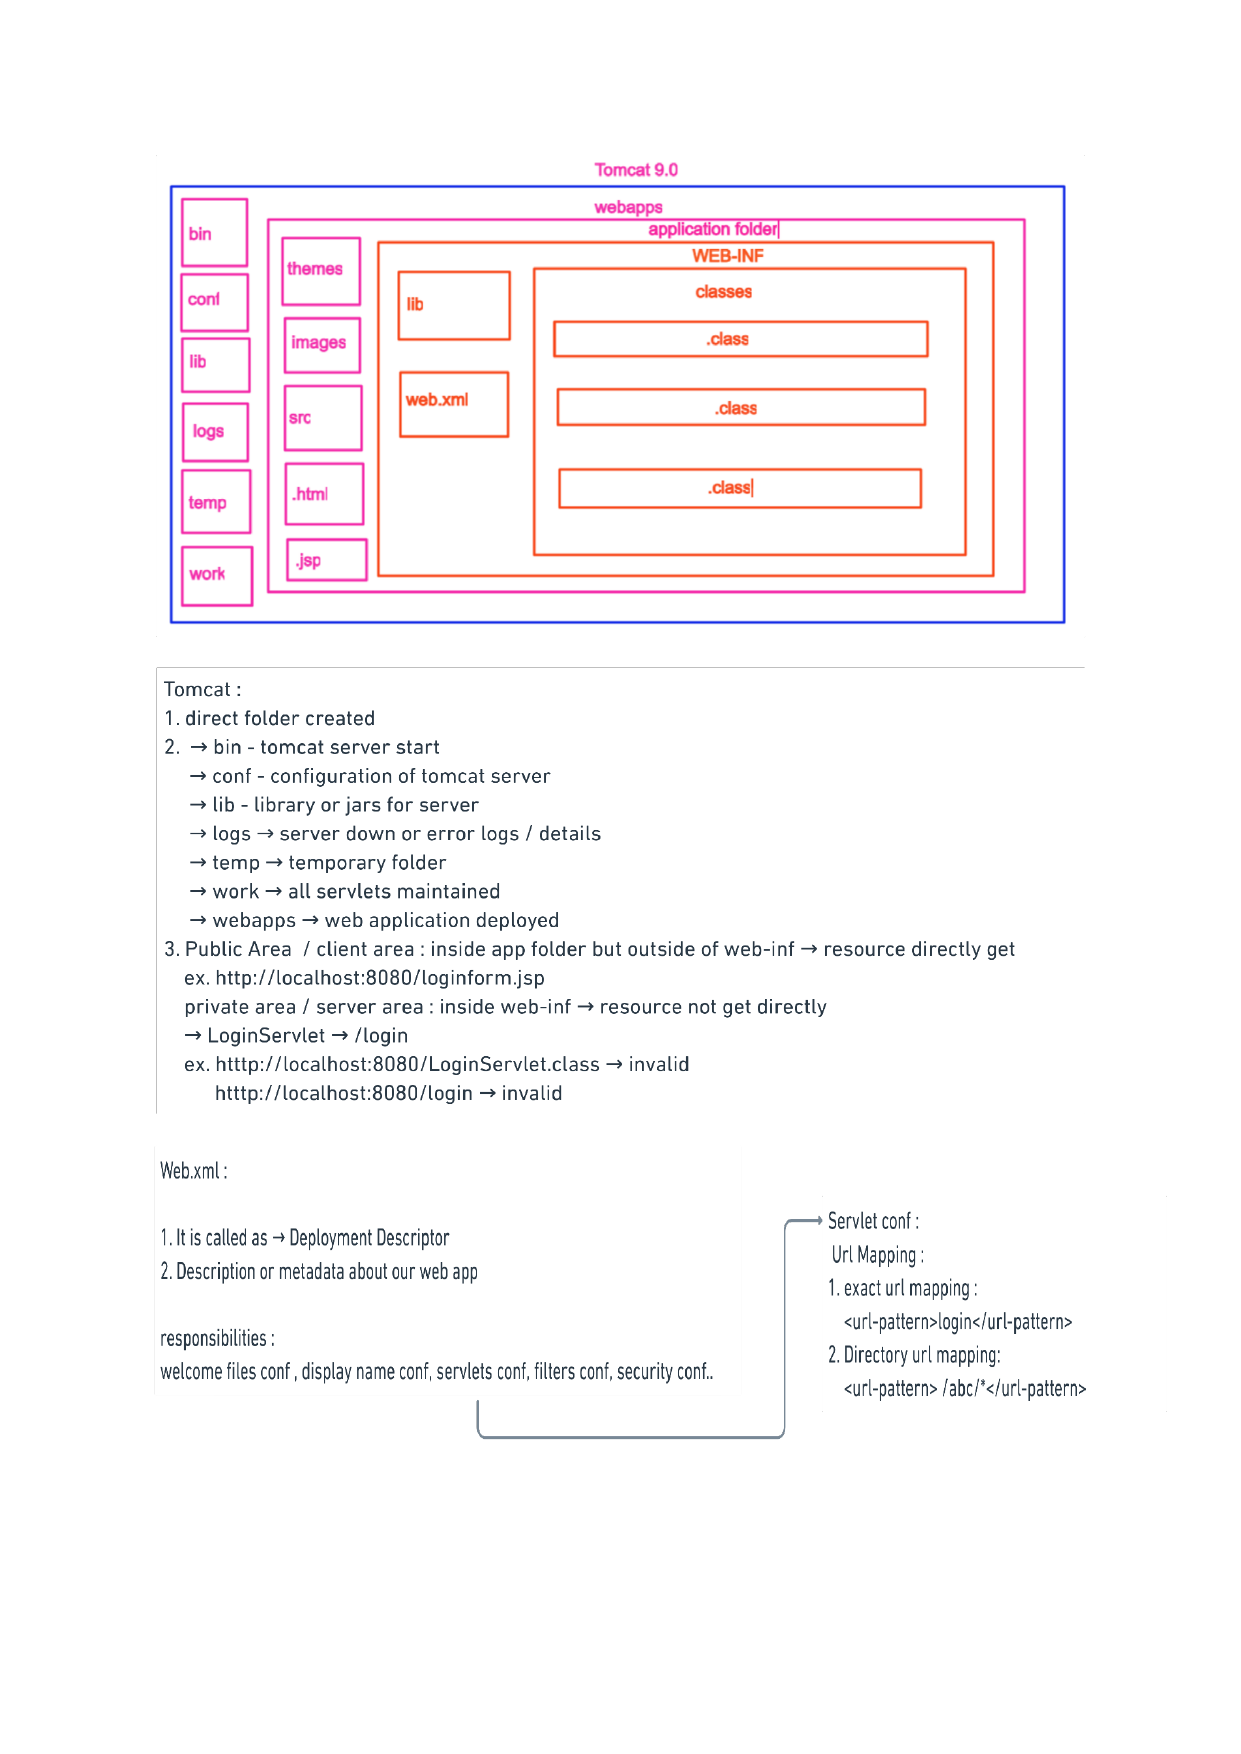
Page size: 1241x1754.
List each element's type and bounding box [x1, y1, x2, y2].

picture [150, 1138, 1171, 1481]
picture [150, 661, 1091, 1120]
picture [150, 150, 1091, 643]
